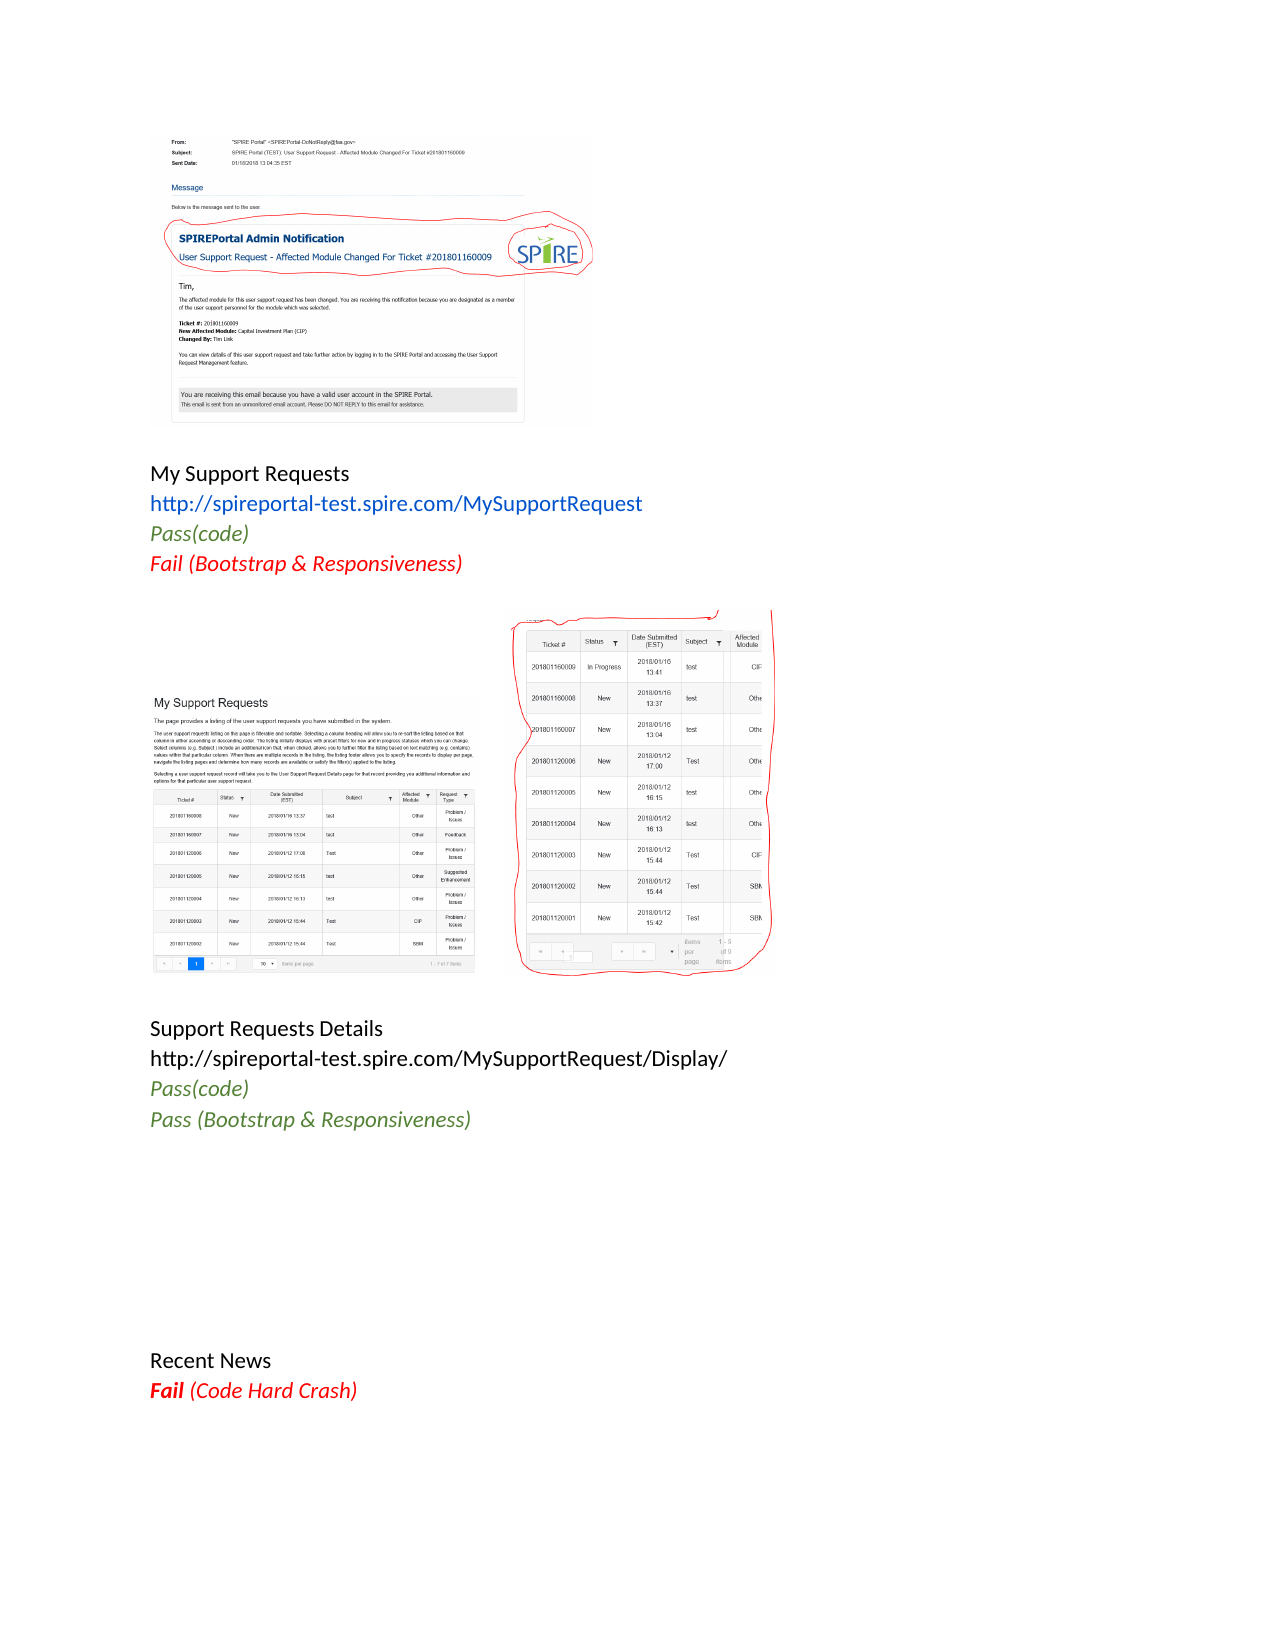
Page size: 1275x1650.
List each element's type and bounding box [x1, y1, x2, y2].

picture [150, 135, 593, 427]
picture [150, 696, 478, 976]
picture [498, 610, 775, 976]
text [150, 135, 1125, 1435]
